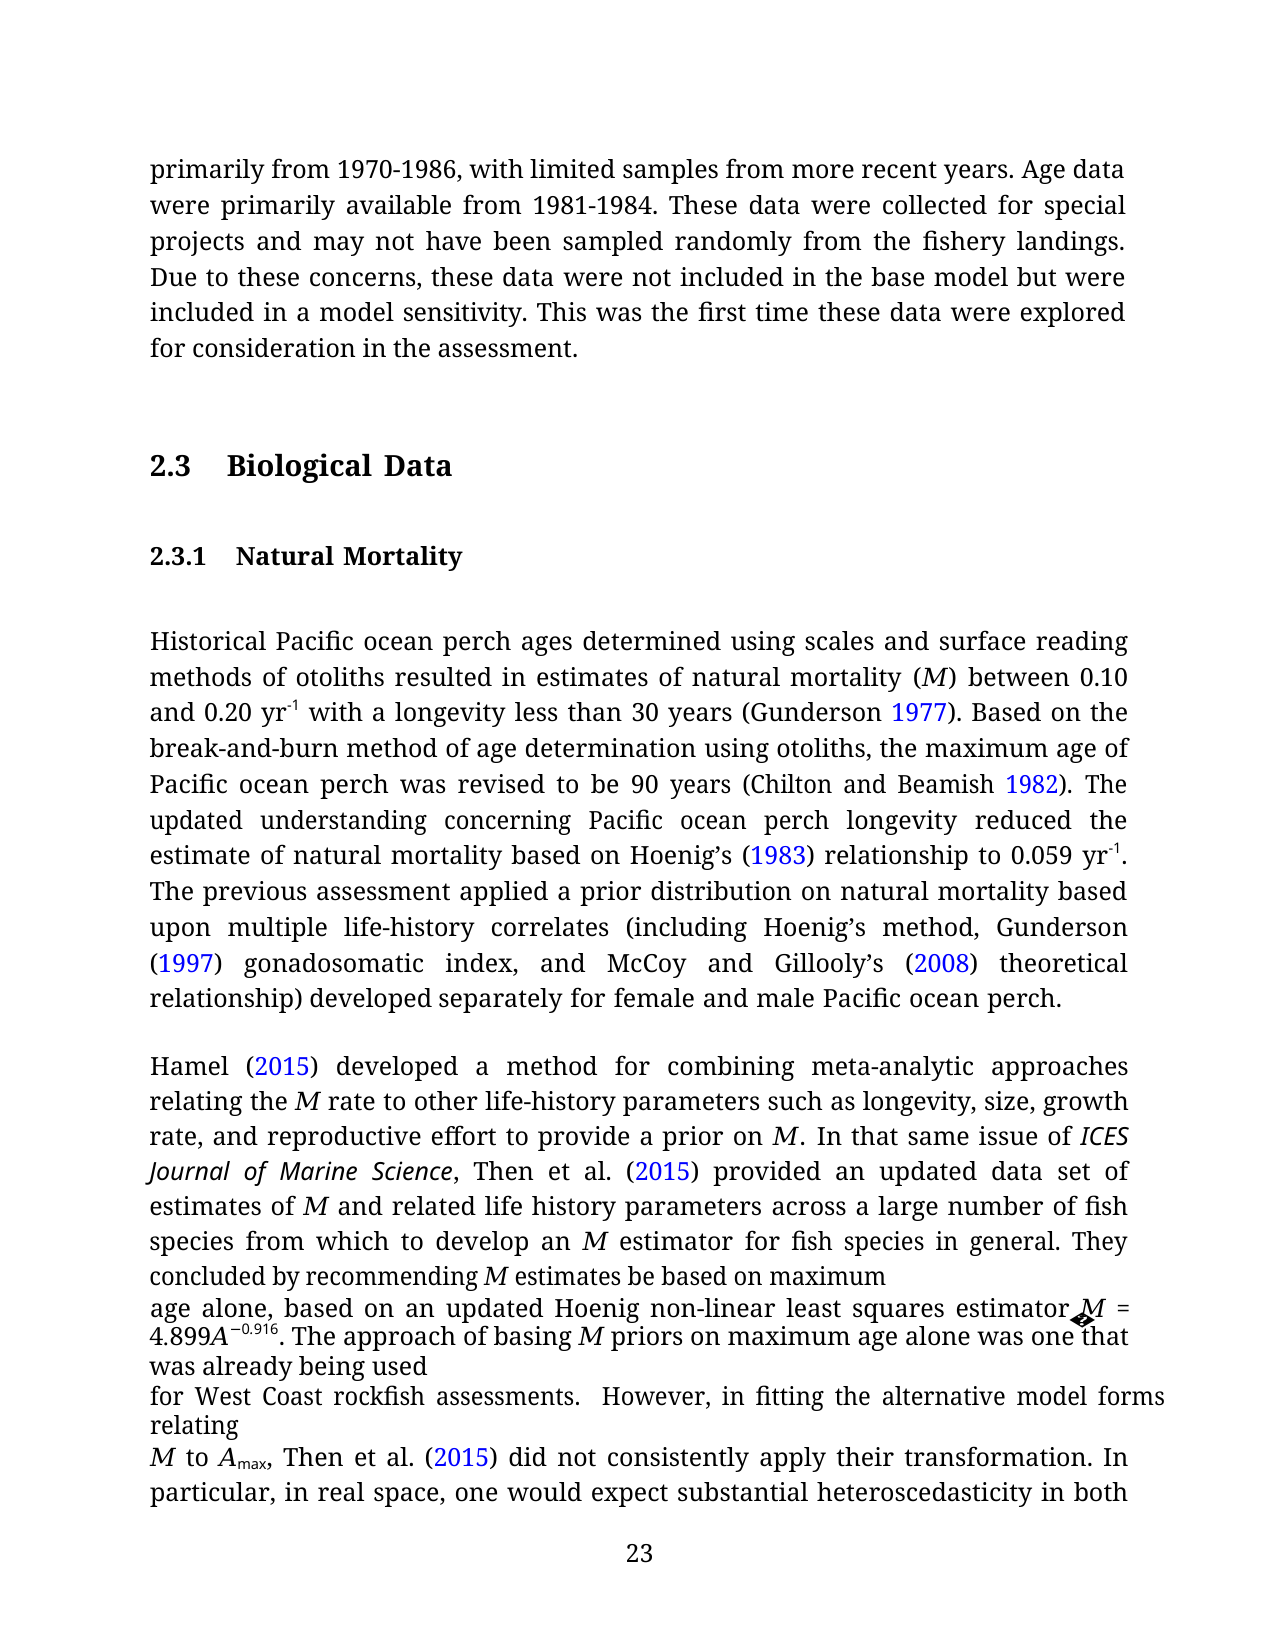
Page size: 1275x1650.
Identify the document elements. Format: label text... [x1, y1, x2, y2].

list Natural Mortality [150, 538, 1167, 572]
text age alone, based on an updated Hoenig non-linear least squares estimator 𝑀 = 4.899𝐴−0.916. The approach of basing 𝑀 priors on maximum age alone was one that was already being used [149, 1293, 1130, 1382]
text for West Coast rockfish assessments. However, in fitting the alternative model forms relating [150, 1383, 1167, 1440]
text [150, 1440, 1129, 1509]
text Historical Pacific ocean perch ages determined using scales and surface reading methods of otoliths resulted in estimates of natural mortality (𝑀) between 0.10 and 0.20 yr-1 with a longevity less than 30 years (Gunderson 1977). Based on the break-and-burn method of age determination using otoliths, the maximum age of Pacific ocean perch was revised to be 90 years (Chilton and Beamish 1982). The updated understanding concerning Pacific ocean perch longevity reduced the estimate of natural mortality based on Hoenig’s (1983) relationship to 0.059 yr-1. The previous assessment applied a prior distribution on natural mortality based upon multiple life-history correlates (including Hoenig’s method, Gunderson (1997) gonadosomatic index, and McCoy and Gillooly’s (2008) theoretical relationship) developed separately for female and male Pacific ocean perch. [149, 624, 1128, 1015]
list Biological Data [150, 445, 1167, 484]
text primarily from 1970-1986, with limited samples from more recent years. Age data were primarily available from 1981-1984. These data were collected for special projects and may not have been sampled randomly from the fishery landings. Due to these concerns, these data were not included in the base model but were included in a model sensitivity. This was the first time these data were explored for consideration in the assessment. [150, 152, 1126, 365]
text Hamel (2015) developed a method for combining meta-analytic approaches relating the 𝑀 rate to other life-history parameters such as longevity, size, growth rate, and reproductive effort to provide a prior on 𝑀. In that same issue of ICES Journal of Marine Science, Then et al. (2015) provided an updated data set of estimates of 𝑀 and related life history parameters across a large number of fish species from which to develop an 𝑀 estimator for fish species in general. They concluded by recommending 𝑀 estimates be based on maximum [149, 1048, 1129, 1293]
